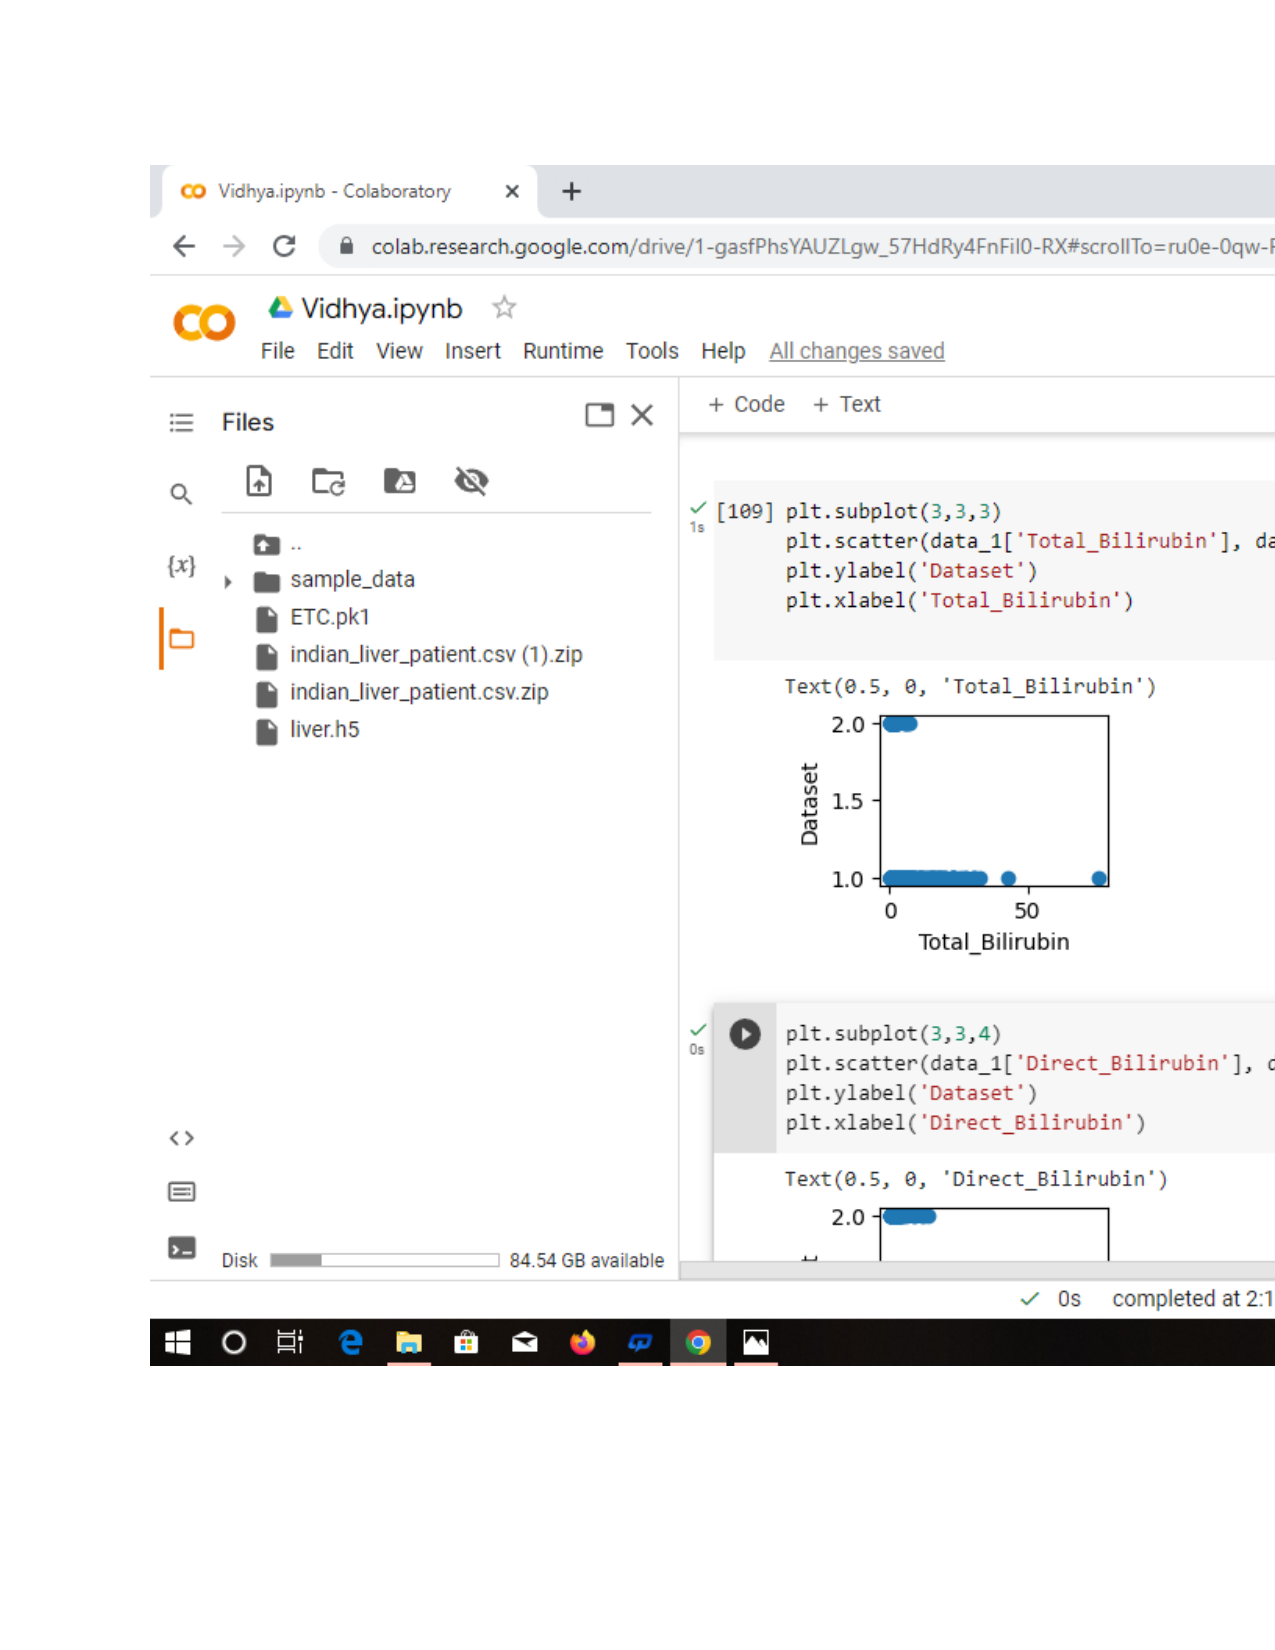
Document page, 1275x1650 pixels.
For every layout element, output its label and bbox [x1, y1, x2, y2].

picture [150, 165, 1275, 1366]
